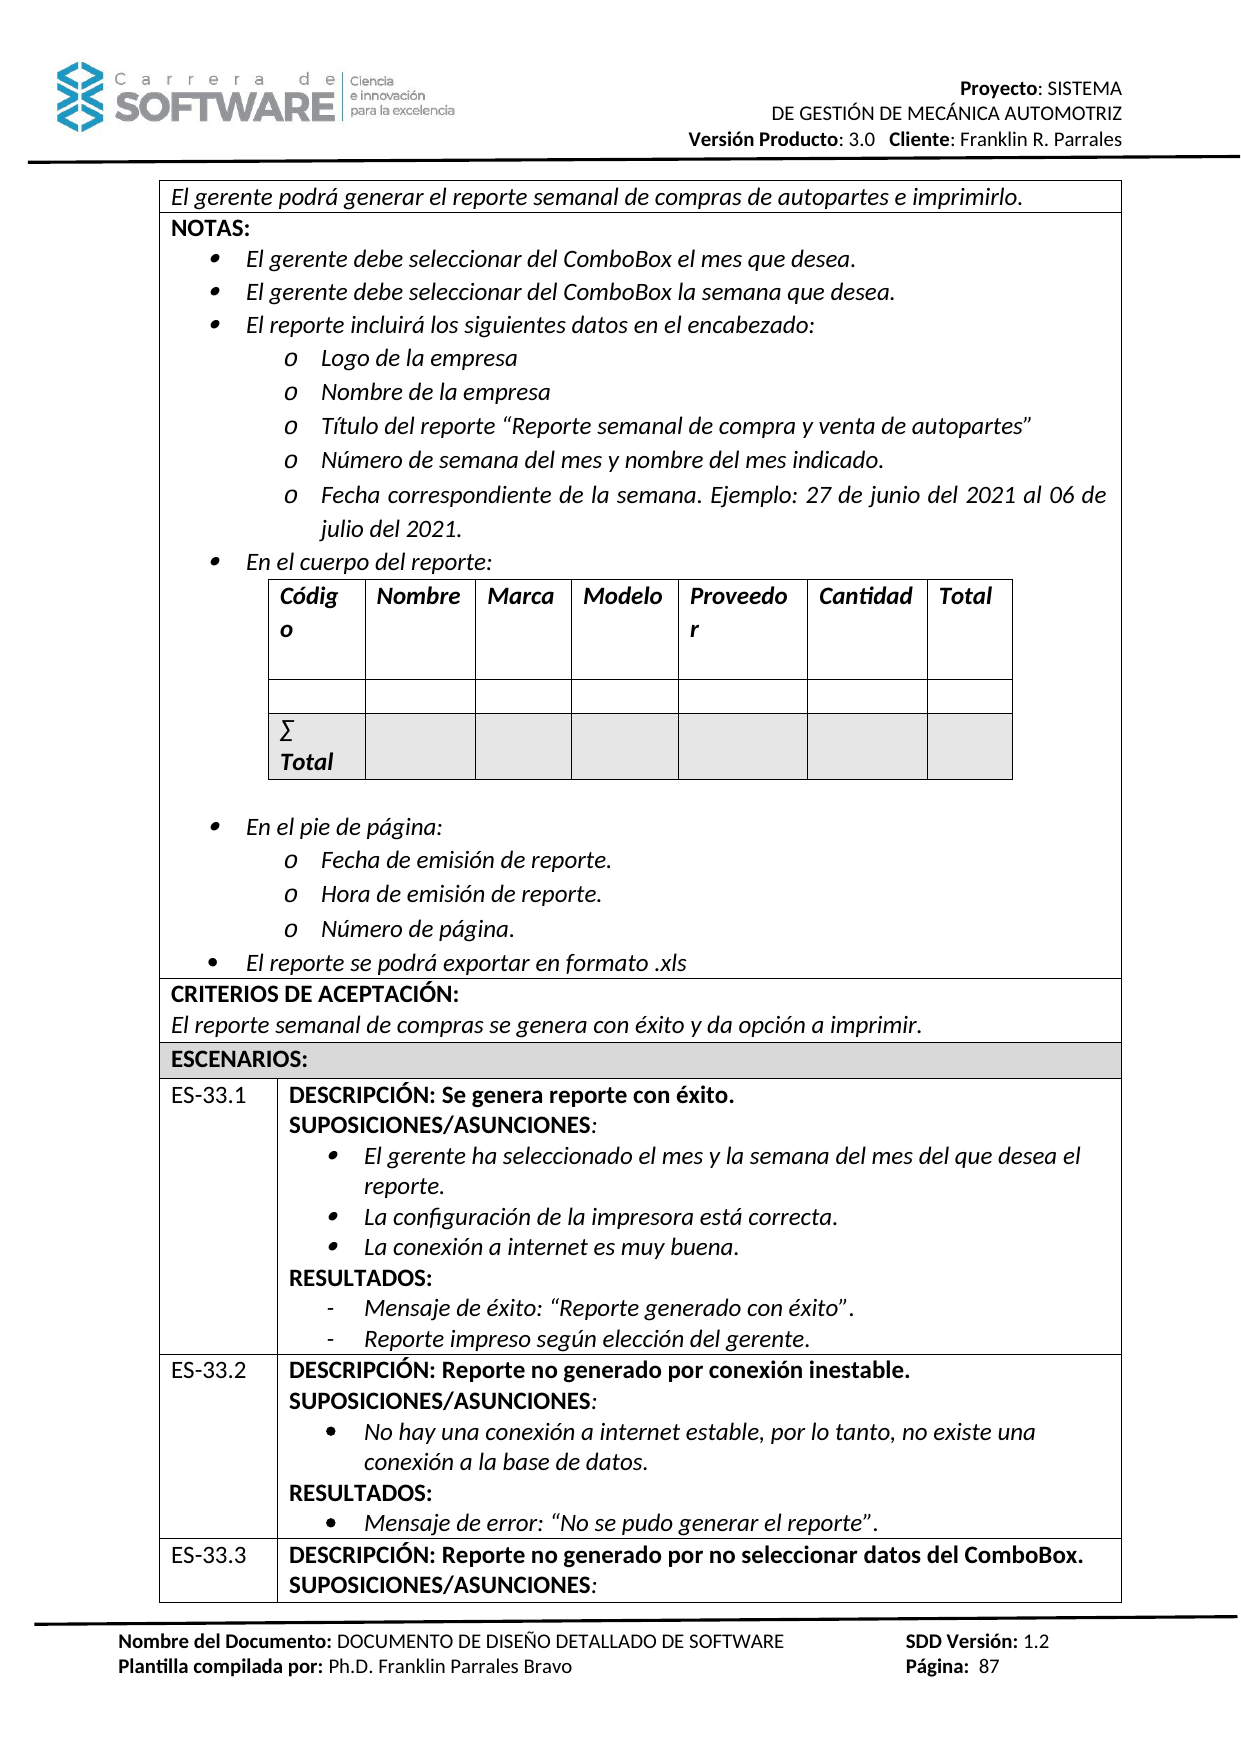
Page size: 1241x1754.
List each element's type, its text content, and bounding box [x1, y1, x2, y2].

table_cell DESCRIPCIÓN: Reporte no generado por conexión inestable. SUPOSICIONES/ASUNCIONES: No hay una conexión a internet estable, por lo tanto, no existe una conexión a la base de datos. RESULTADOS: Mensaje de error: “No se pudo generar el reporte”. [278, 1355, 1121, 1538]
table_cell ES-33.3 [160, 1539, 277, 1602]
table_cell ES-33.1 [160, 1079, 277, 1354]
table_cell DESCRIPCIÓN: El gerente podrá generar el reporte semanal de compras de autopartes e imprimirlo. [160, 181, 1121, 212]
picture [46, 46, 461, 154]
table_cell NOTAS: El gerente debe seleccionar del ComboBox el mes que desea. El gerente debe seleccionar del ComboBox la semana que desea. El reporte incluirá los siguientes datos en el encabezado: Logo de la empresa Nombre de la empresa Título del reporte “Reporte semanal de compra y venta de autopartes” Número de semana del mes y nombre del mes indicado. Fecha correspondiente de la semana. Ejemplo: 27 de junio del 2021 al 06 de julio del 2021. En el cuerpo del reporte: En el pie de página: Fecha de emisión de reporte. Hora de emisión de reporte. Número de página. El reporte se podrá exportar en formato .xls [160, 213, 1121, 978]
table_cell ESCENARIOS: [160, 1043, 1121, 1078]
table_cell ES-33.2 [160, 1355, 277, 1538]
table_cell CRITERIOS DE ACEPTACIÓN: El reporte semanal de compras se genera con éxito y da opción a imprimir. [160, 979, 1121, 1042]
table_cell DESCRIPCIÓN: Se genera reporte con éxito. SUPOSICIONES/ASUNCIONES: El gerente ha seleccionado el mes y la semana del mes del que desea el reporte. La configuración de la impresora está correcta. La conexión a internet es muy buena. RESULTADOS: Mensaje de éxito: “Reporte generado con éxito”. Reporte impreso según elección del gerente. [278, 1079, 1121, 1354]
